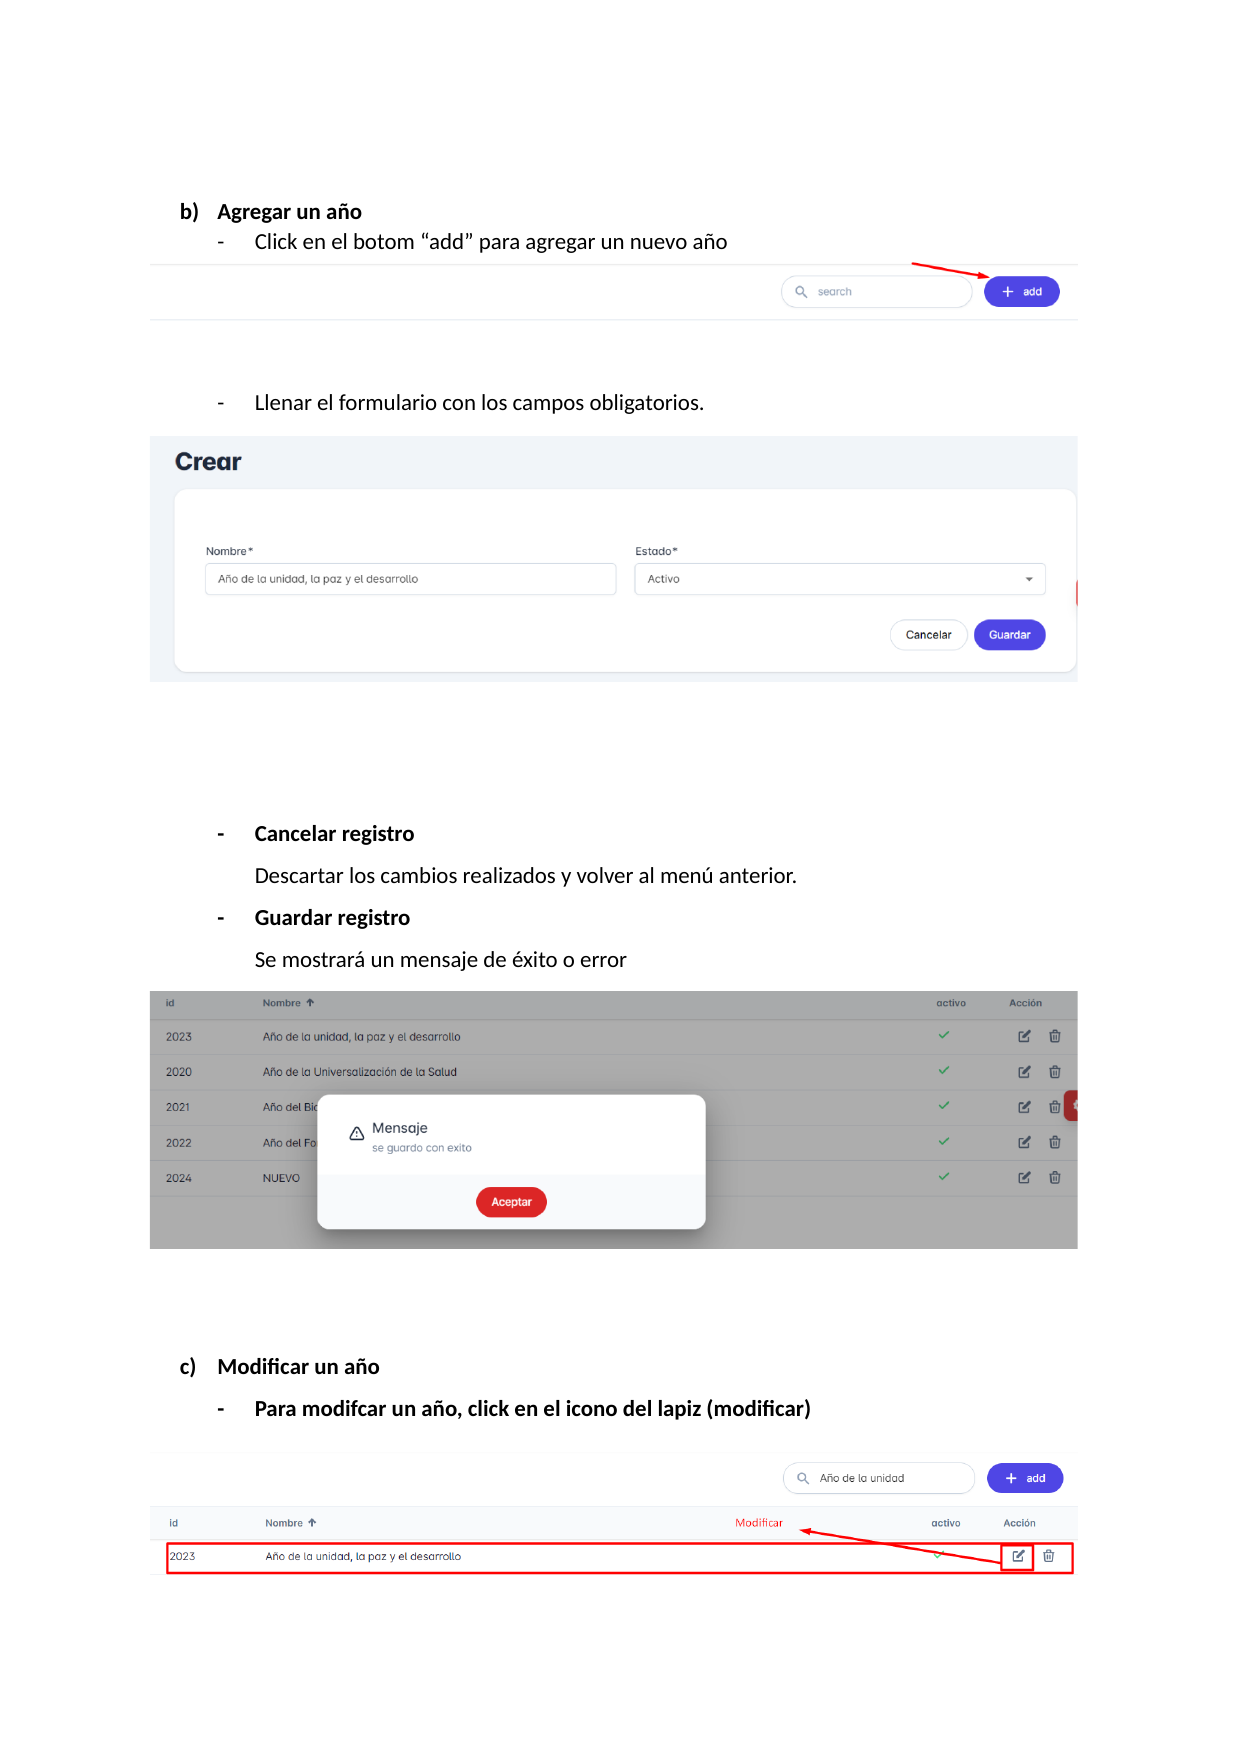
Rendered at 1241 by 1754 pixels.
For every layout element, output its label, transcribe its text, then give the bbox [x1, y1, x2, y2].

list Llenar el formulario con los campos obligatorios. [217, 388, 1078, 416]
list Guardar registro [217, 903, 1078, 931]
list Click en el botom “add” para agregar un nuevo año [217, 227, 1078, 255]
list Cancelar registro [217, 819, 1078, 847]
picture [150, 1452, 1078, 1596]
list Descartar los cambios realizados y volver al menú anterior. [254, 861, 1078, 889]
picture [149, 436, 1078, 682]
list Modificar un año [179, 1352, 1078, 1380]
list Se mostrará un mensaje de éxito o error [254, 945, 1078, 973]
list Para modifcar un año, click en el icono del lapiz (modificar) [217, 1394, 1078, 1422]
picture [150, 258, 1078, 321]
list Agregar un año [179, 197, 1078, 225]
picture [149, 991, 1078, 1249]
